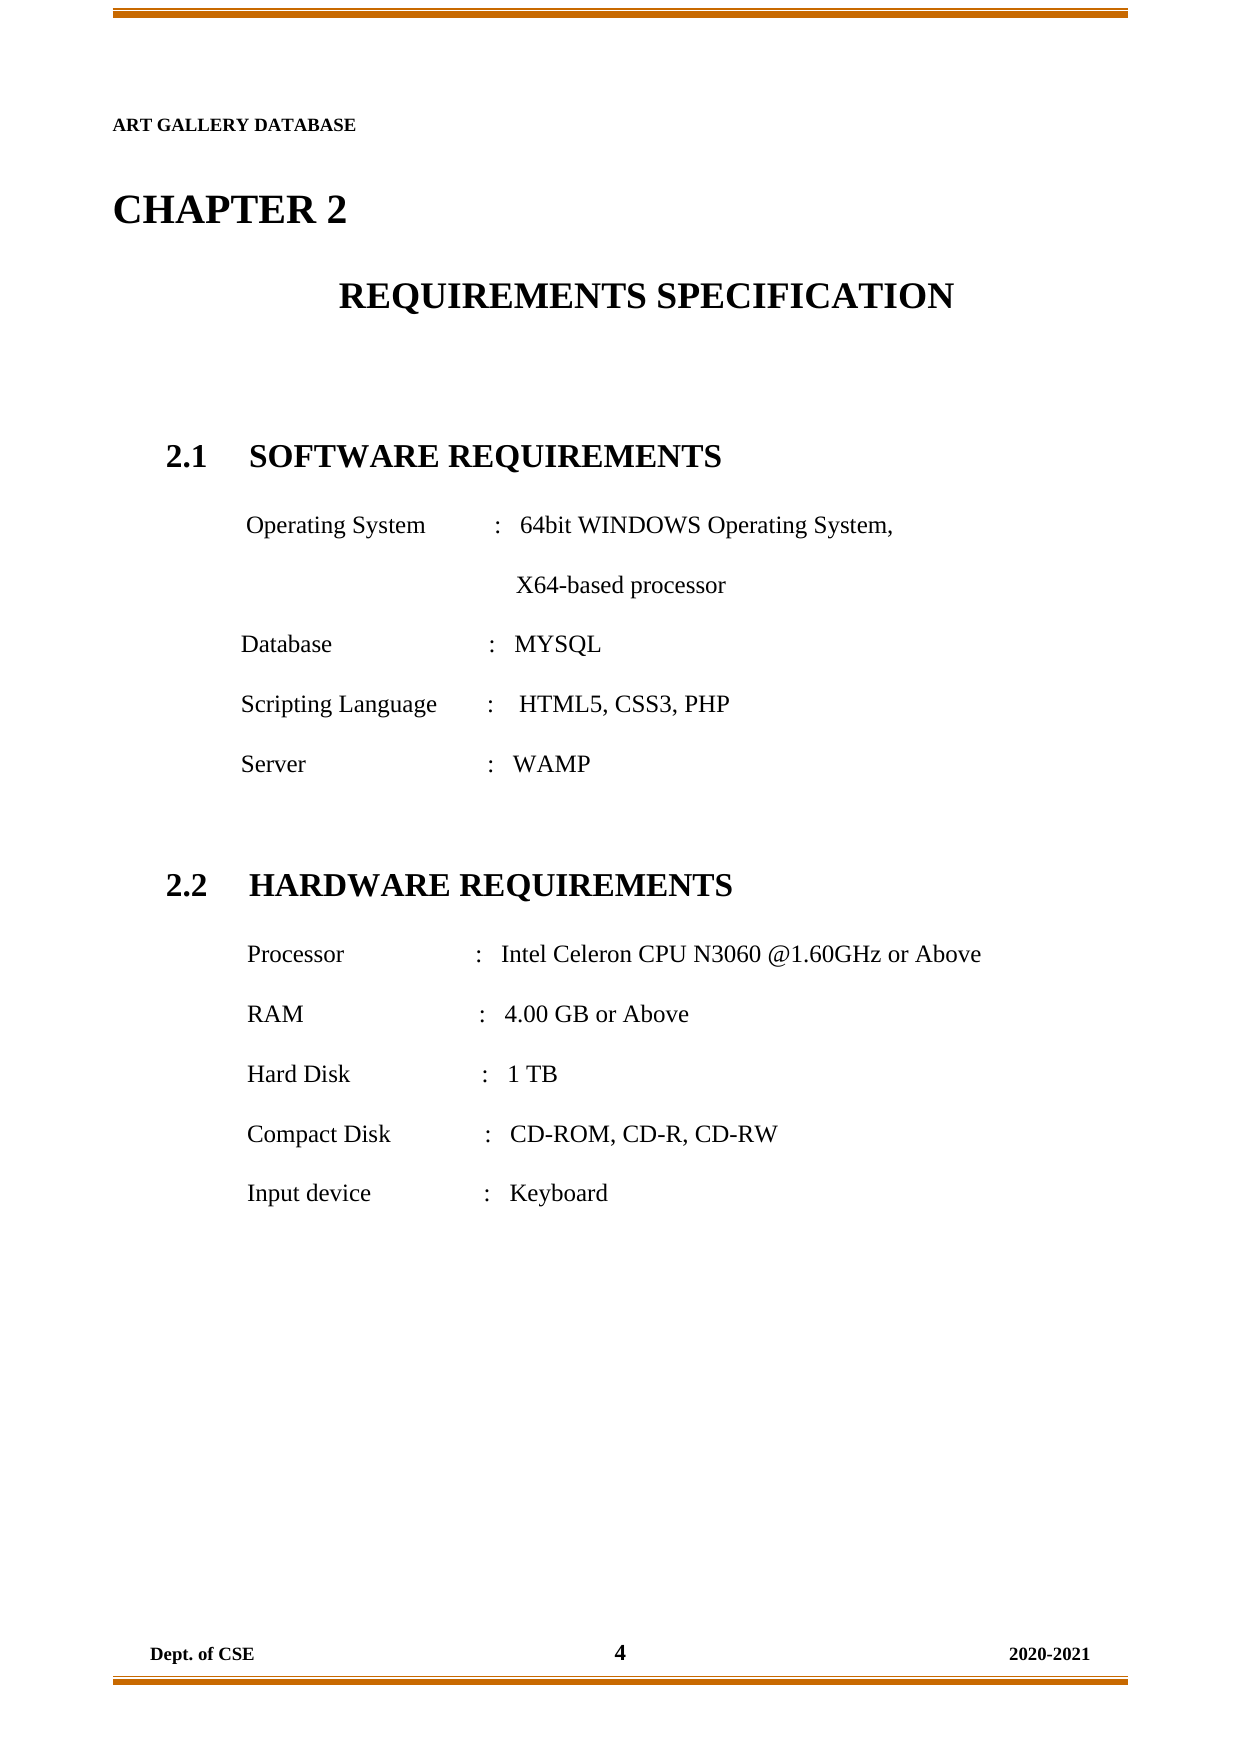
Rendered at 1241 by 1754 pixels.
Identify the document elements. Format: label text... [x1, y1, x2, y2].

text 2.2 HARDWARE REQUIREMENTS [166, 865, 1128, 903]
text Operating System : 64bit WINDOWS Operating System, [166, 510, 1128, 539]
text RAM : 4.00 GB or Above [166, 999, 1128, 1028]
text REQUIREMENTS SPECIFICATION [166, 273, 1128, 316]
text Database : MYSQL [166, 629, 1128, 658]
text Scripting Language : HTML5, CSS3, PHP [166, 689, 1128, 718]
text Hard Disk : 1 TB [166, 1059, 1128, 1088]
text Server : WAMP [166, 749, 1128, 778]
text Compact Disk : CD-ROM, CD-R, CD-RW [166, 1119, 1128, 1147]
text 2.1 SOFTWARE REQUIREMENTS [166, 436, 1128, 474]
text Input device : Keyboard [166, 1178, 1128, 1207]
text CHAPTER 2 [112, 184, 1128, 232]
text Processor : Intel Celeron CPU N3060 @1.60GHz or Above [166, 939, 1128, 968]
text X64-based processor [166, 570, 1128, 598]
